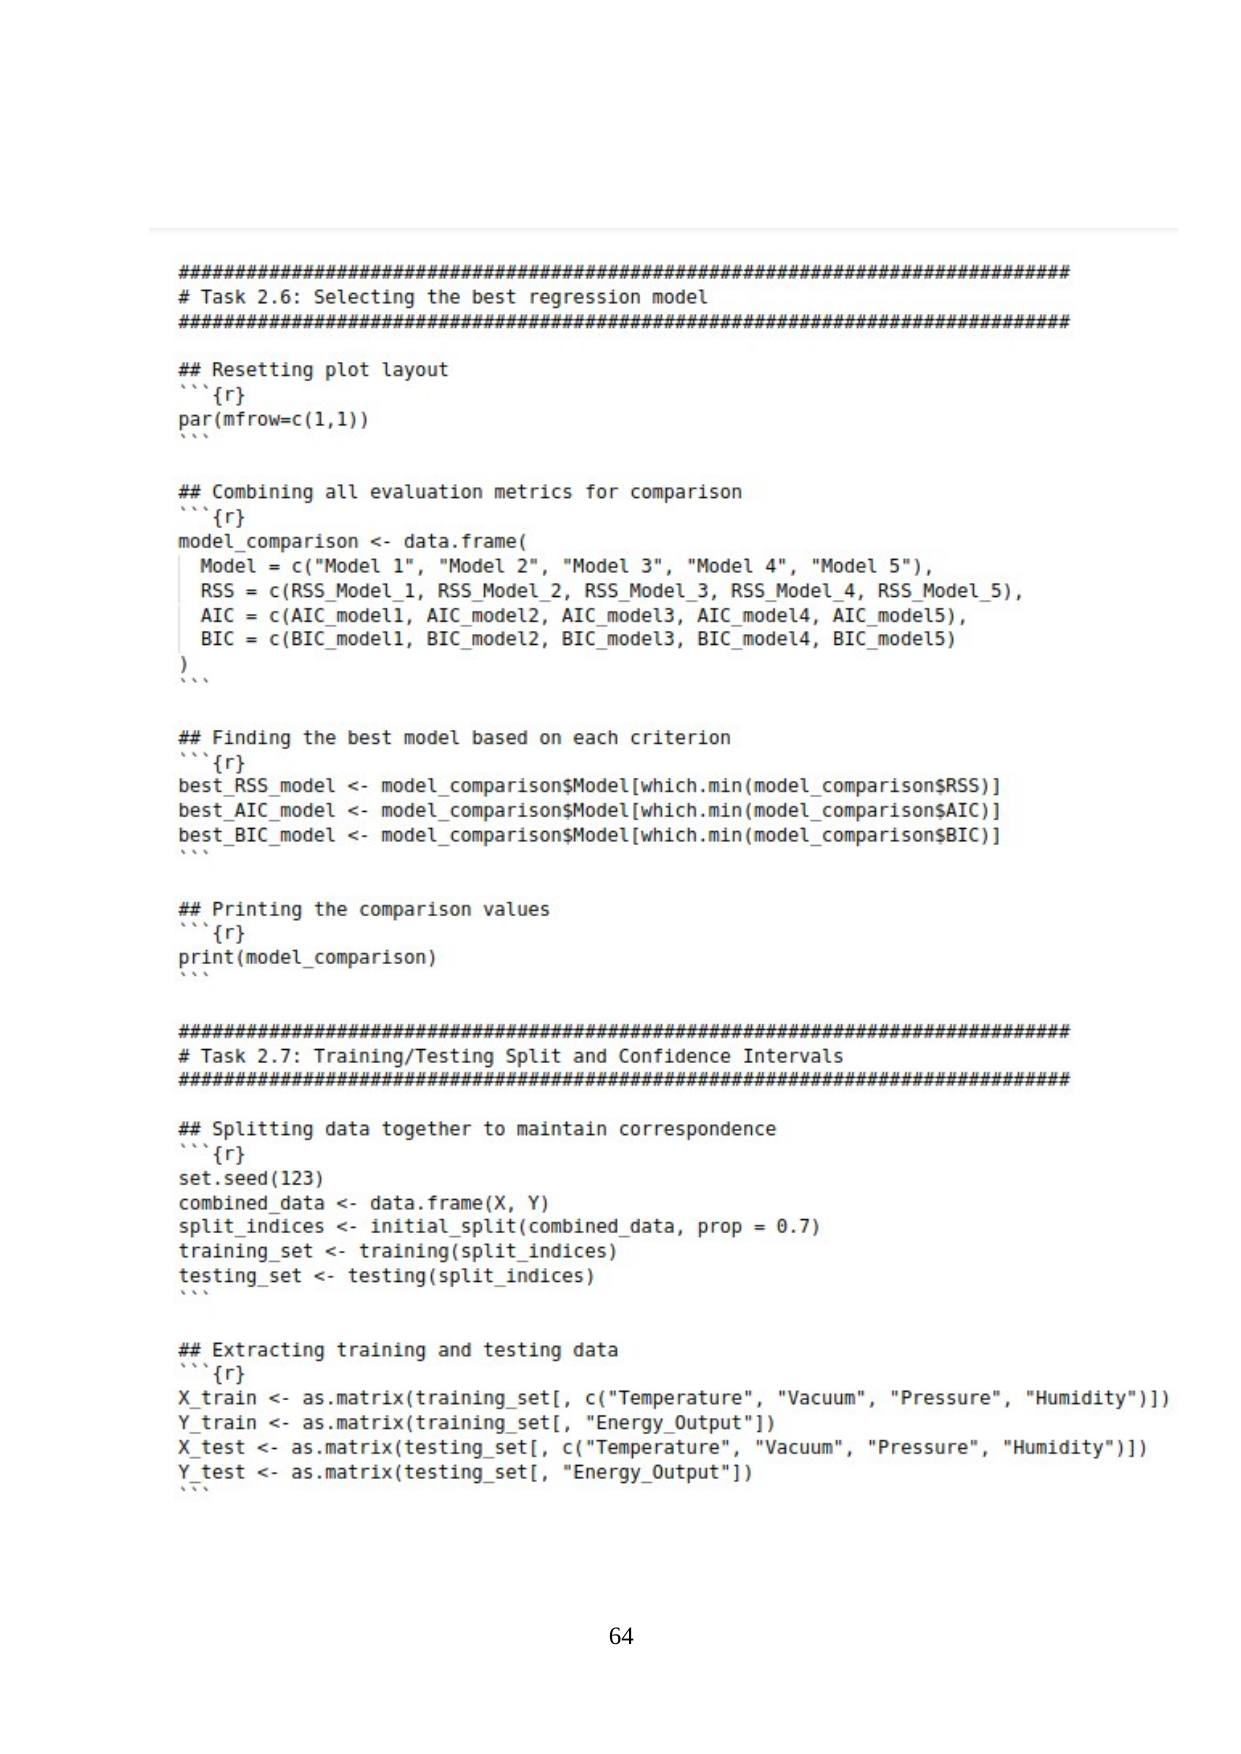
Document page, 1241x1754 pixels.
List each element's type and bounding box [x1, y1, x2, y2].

picture [148, 228, 1179, 1533]
